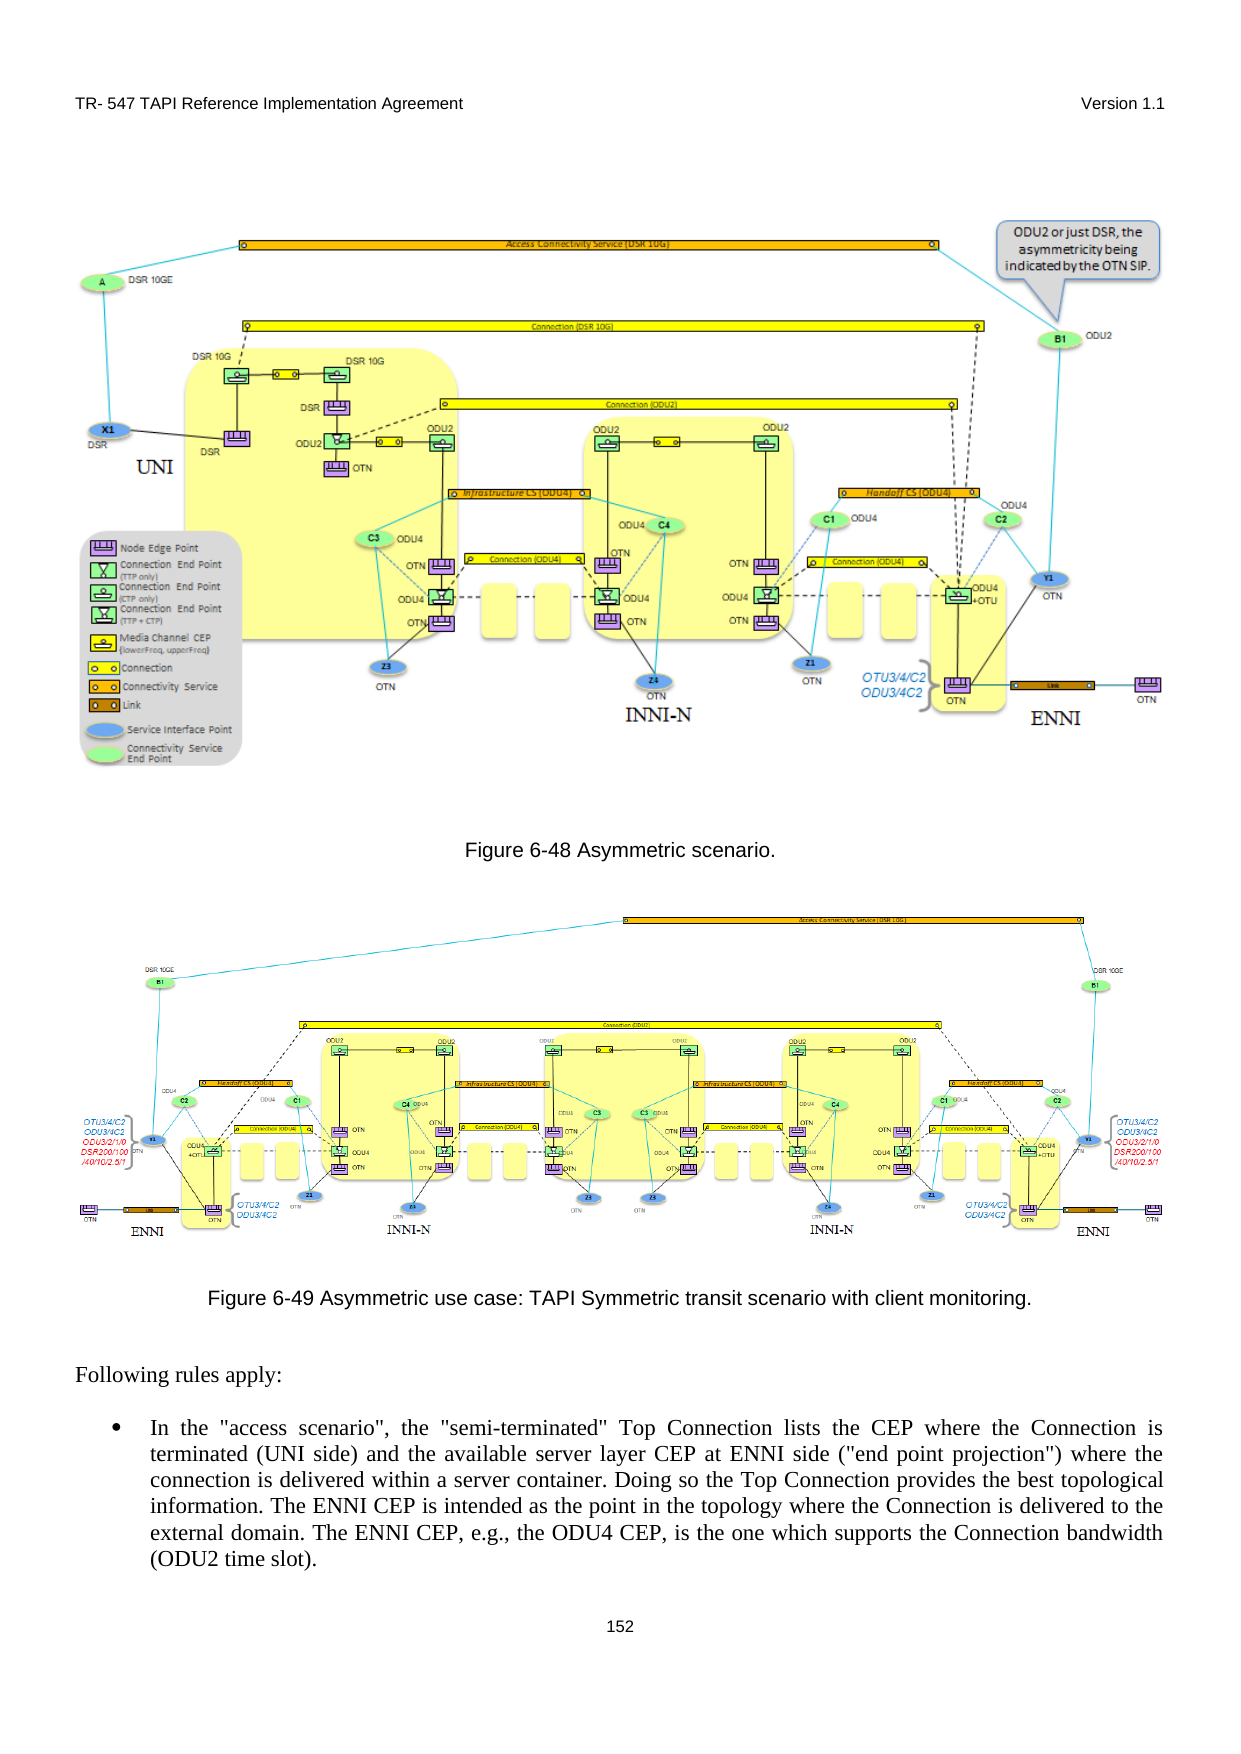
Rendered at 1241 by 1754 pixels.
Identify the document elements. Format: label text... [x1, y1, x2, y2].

picture [75, 912, 1166, 1248]
list In the "access scenario", the "semi-terminated" Top Connection lists the CEP where the Connection is terminated (UNI side) and the available server layer CEP at ENNI side ("end point projection") where the connection is delivered within a server container. Doing so the Top Connection provides the best topological information. The ENNI CEP is intended as the point in the topology where the Connection is delivered to the external domain. The ENNI CEP, e.g., the ODU4 CEP, is the one which supports the Connection bandwidth (ODU2 time slot). [112, 1413, 1165, 1572]
picture [75, 218, 1166, 774]
text Following rules apply: [75, 1361, 1165, 1387]
